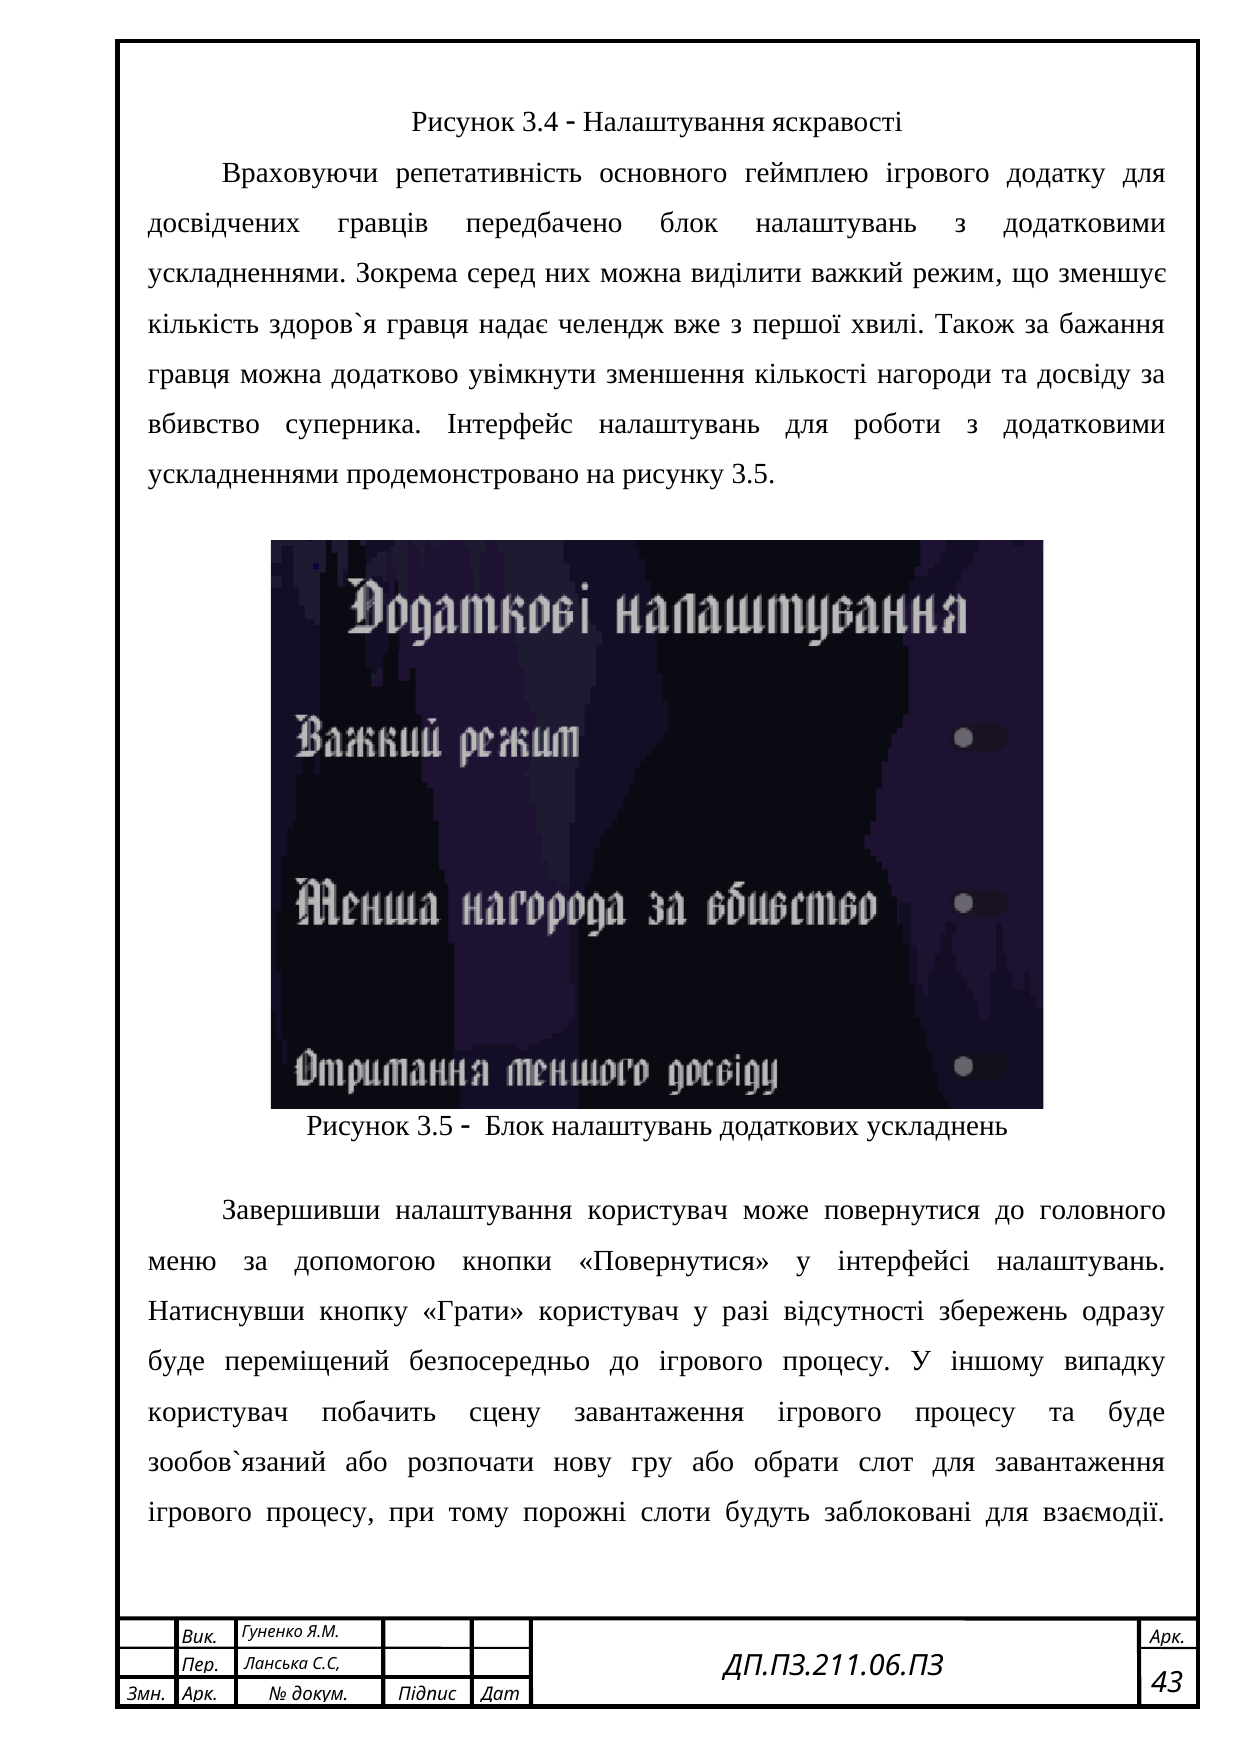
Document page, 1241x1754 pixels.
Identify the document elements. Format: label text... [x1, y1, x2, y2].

text Рисунок 3.5 Блок налаштувань додаткових ускладнень [148, 1108, 1166, 1142]
text Враховуючи репетативність основного геймплею ігрового додатку для досвідчених гравців передбачено блок налаштувань з додатковими ускладненнями. Зокрема серед них можна виділити важкий режим, що зменшує кількість здоров`я гравця надає челендж вже з першої хвилі. Також за бажання гравця можна додатково увімкнути зменшення кількості нагороди та досвіду за вбивство суперника. Інтерфейс налаштувань для роботи з додатковими ускладненнями продемонстровано на рисунку 3.5. [148, 155, 1166, 490]
picture [270, 540, 1044, 1109]
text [148, 1192, 1166, 1528]
text Рисунок 3.4 Налаштування яскравості [148, 104, 1166, 138]
